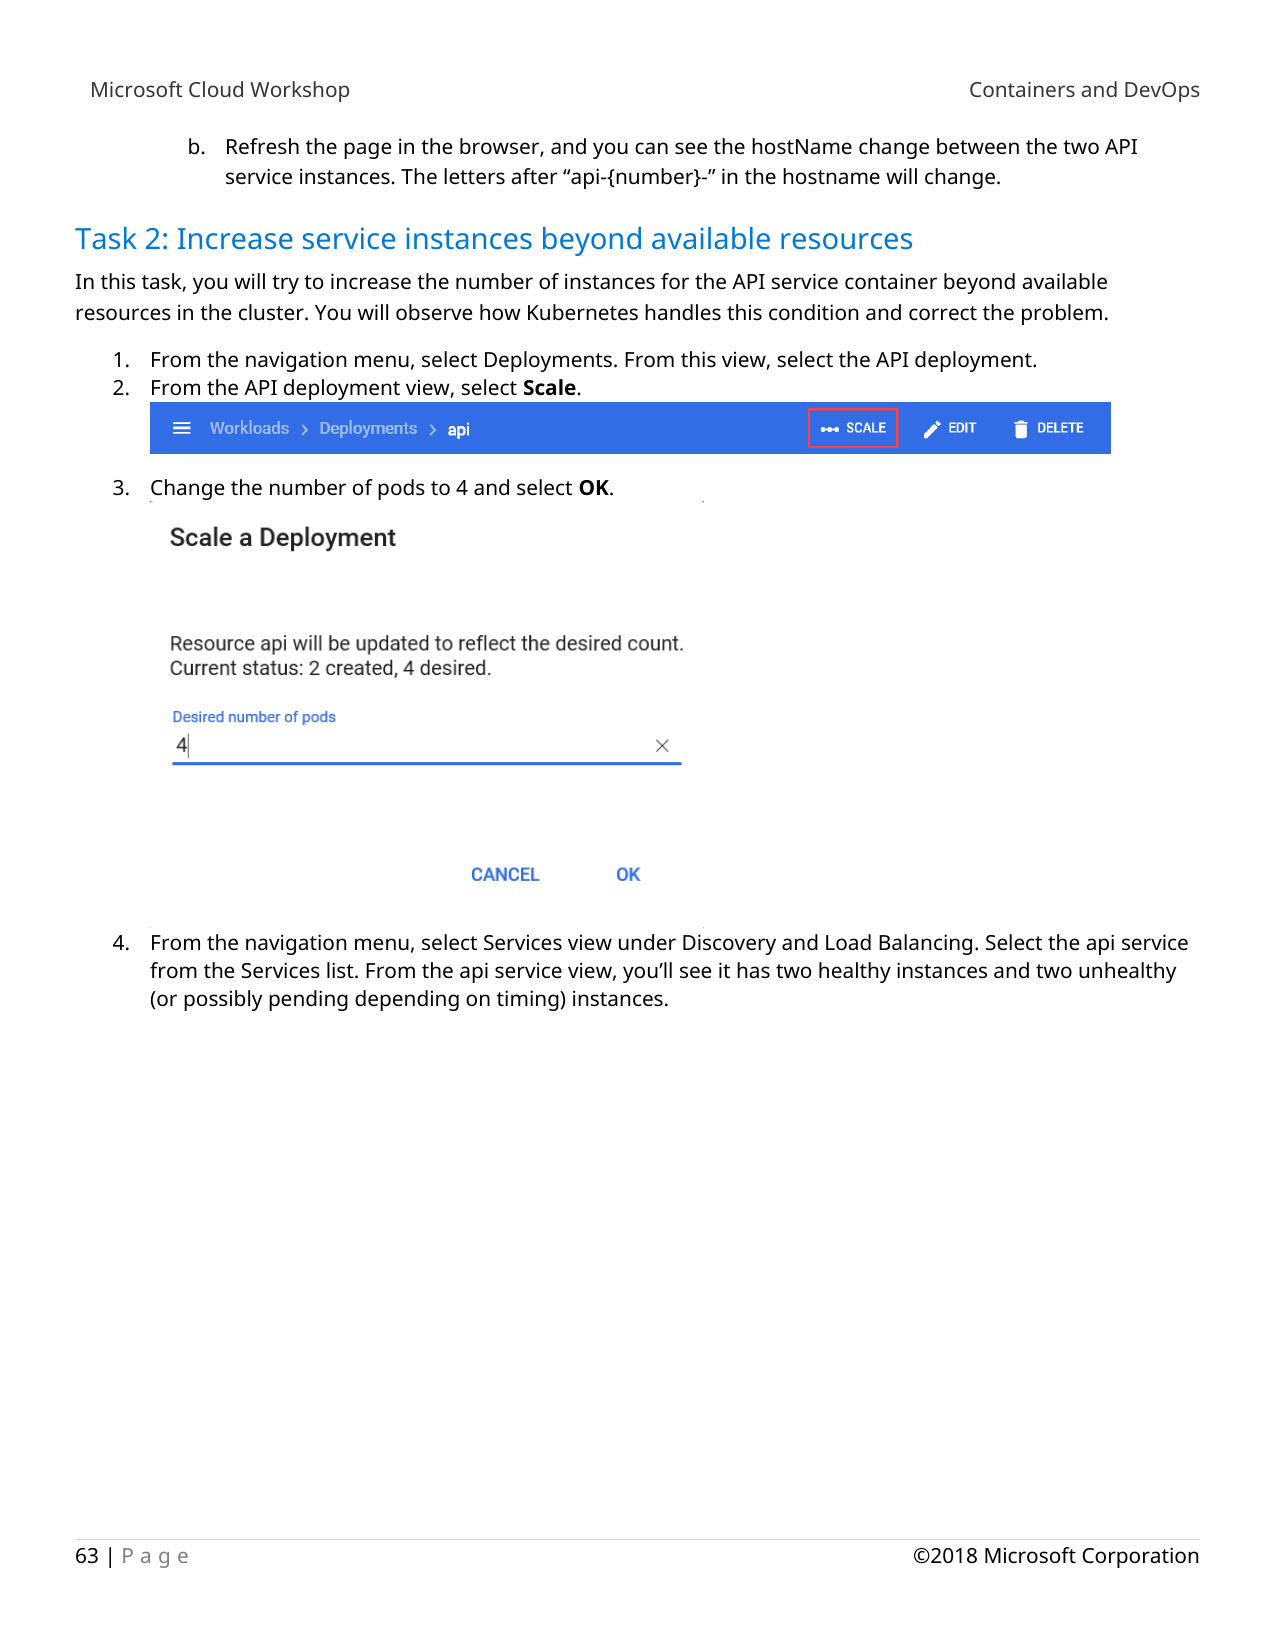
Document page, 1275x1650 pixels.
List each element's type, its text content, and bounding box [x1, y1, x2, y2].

text In this task, you will try to increase the number of instances for the API service container beyond available resources in the cluster. You will observe how Kubernetes handles this condition and correct the problem. [75, 267, 1200, 326]
list Refresh the page in the browser, and you can see the hostName change between the two API service instances. The letters after “api-{number}-” in the hostname will change. [187, 132, 1200, 191]
picture [150, 501, 704, 928]
list Change the number of pods to 4 and select OK. [112, 473, 1200, 501]
picture [150, 402, 1111, 454]
list From the API deployment view, select Scale. [112, 373, 1200, 402]
list From the navigation menu, select Services view under Discovery and Load Balancing. Select the api service from the Services list. From the api service view, you’ll see it has two healthy instances and two unhealthy (or possibly pending depending on timing) instances. [112, 928, 1200, 1013]
list From the navigation menu, select Deployments. From this view, select the API deployment. [112, 345, 1200, 373]
subtitle Task 2: Increase service instances beyond available resources [75, 218, 1200, 258]
